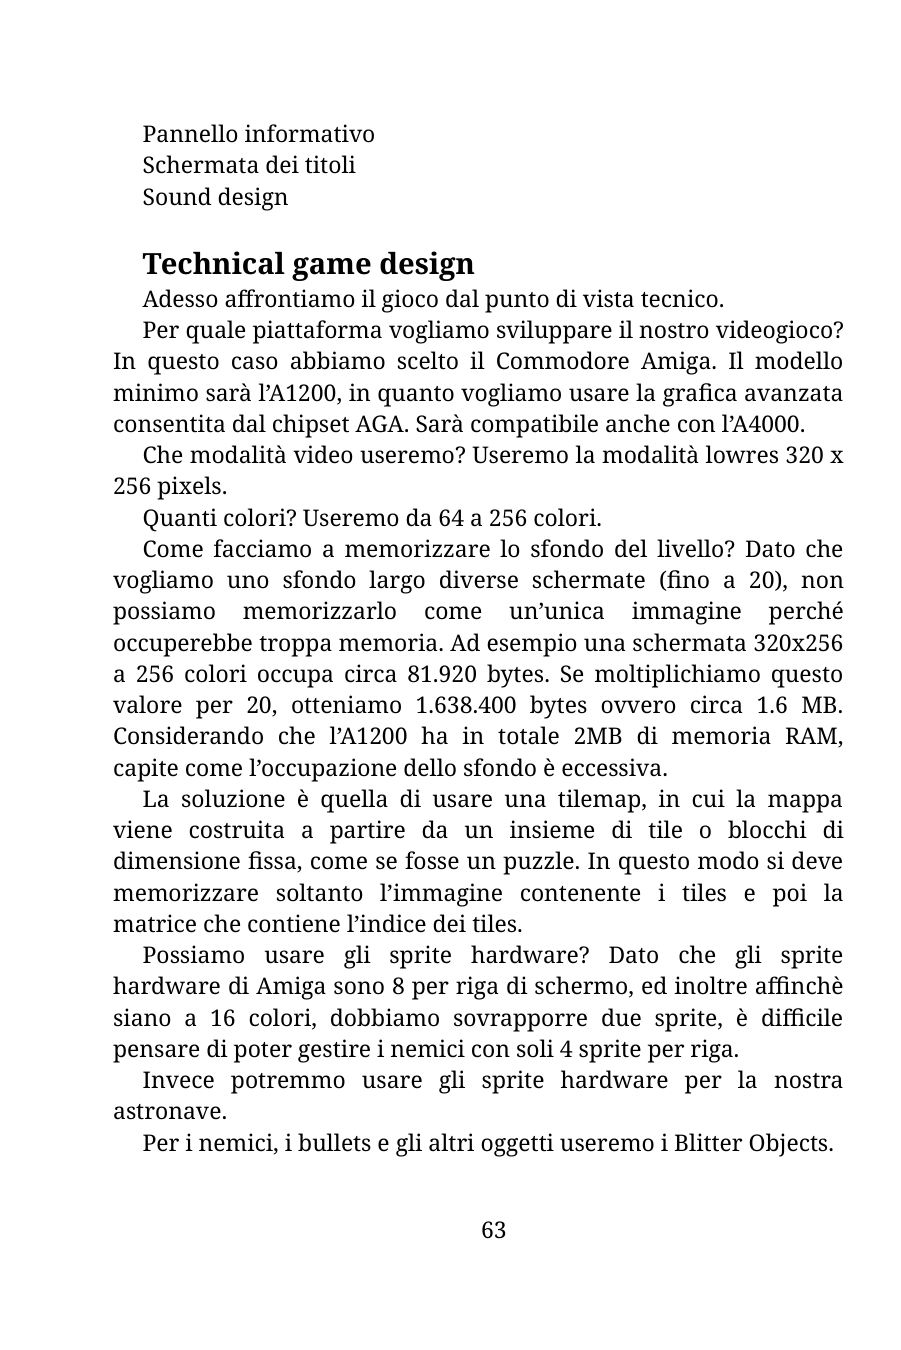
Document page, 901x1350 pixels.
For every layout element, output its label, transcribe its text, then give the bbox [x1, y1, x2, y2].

text Invece potremmo usare gli sprite hardware per la nostra astronave. [113, 1064, 844, 1127]
text La soluzione è quella di usare una tilemap, in cui la mappa viene costruita a partire da un insieme di tile o blocchi di dimensione fissa, come se fosse un puzzle. In questo modo si deve memorizzare soltanto l’immagine contenente i tiles e poi la matrice che contiene l’indice dei tiles. [113, 783, 844, 939]
text Per quale piattaforma vogliamo sviluppare il nostro videogioco? In questo caso abbiamo scelto il Commodore Amiga. Il modello minimo sarà l’A1200, in quanto vogliamo usare la grafica avanzata consentita dal chipset AGA. Sarà compatibile anche con l’A4000. [113, 314, 844, 439]
text Che modalità video useremo? Useremo la modalità lowres 320 x 256 pixels. [113, 439, 844, 502]
text Per i nemici, i bullets e gli altri oggetti useremo i Blitter Objects. [113, 1127, 844, 1158]
text Quanti colori? Useremo da 64 a 256 colori. [113, 502, 844, 533]
text Possiamo usare gli sprite hardware? Dato che gli sprite hardware di Amiga sono 8 per riga di schermo, ed inoltre affinchè siano a 16 colori, dobbiamo sovrapporre due sprite, è difficile pensare di poter gestire i nemici con soli 4 sprite per riga. [113, 939, 844, 1064]
text Schermata dei titoli [113, 149, 844, 181]
text Come facciamo a memorizzare lo sfondo del livello? Dato che vogliamo uno sfondo largo diverse schermate (fino a 20), non possiamo memorizzarlo come un’unica immagine perché occuperebbe troppa memoria. Ad esempio una schermata 320x256 a 256 colori occupa circa 81.920 bytes. Se moltiplichiamo questo valore per 20, otteniamo 1.638.400 bytes ovvero circa 1.6 MB. Considerando che l’A1200 ha in totale 2MB di memoria RAM, capite come l’occupazione dello sfondo è eccessiva. [113, 533, 844, 783]
text Pannello informativo [113, 118, 844, 149]
text Technical game design [113, 243, 844, 283]
text Sound design [113, 181, 844, 212]
text Adesso affrontiamo il gioco dal punto di vista tecnico. [113, 283, 844, 314]
